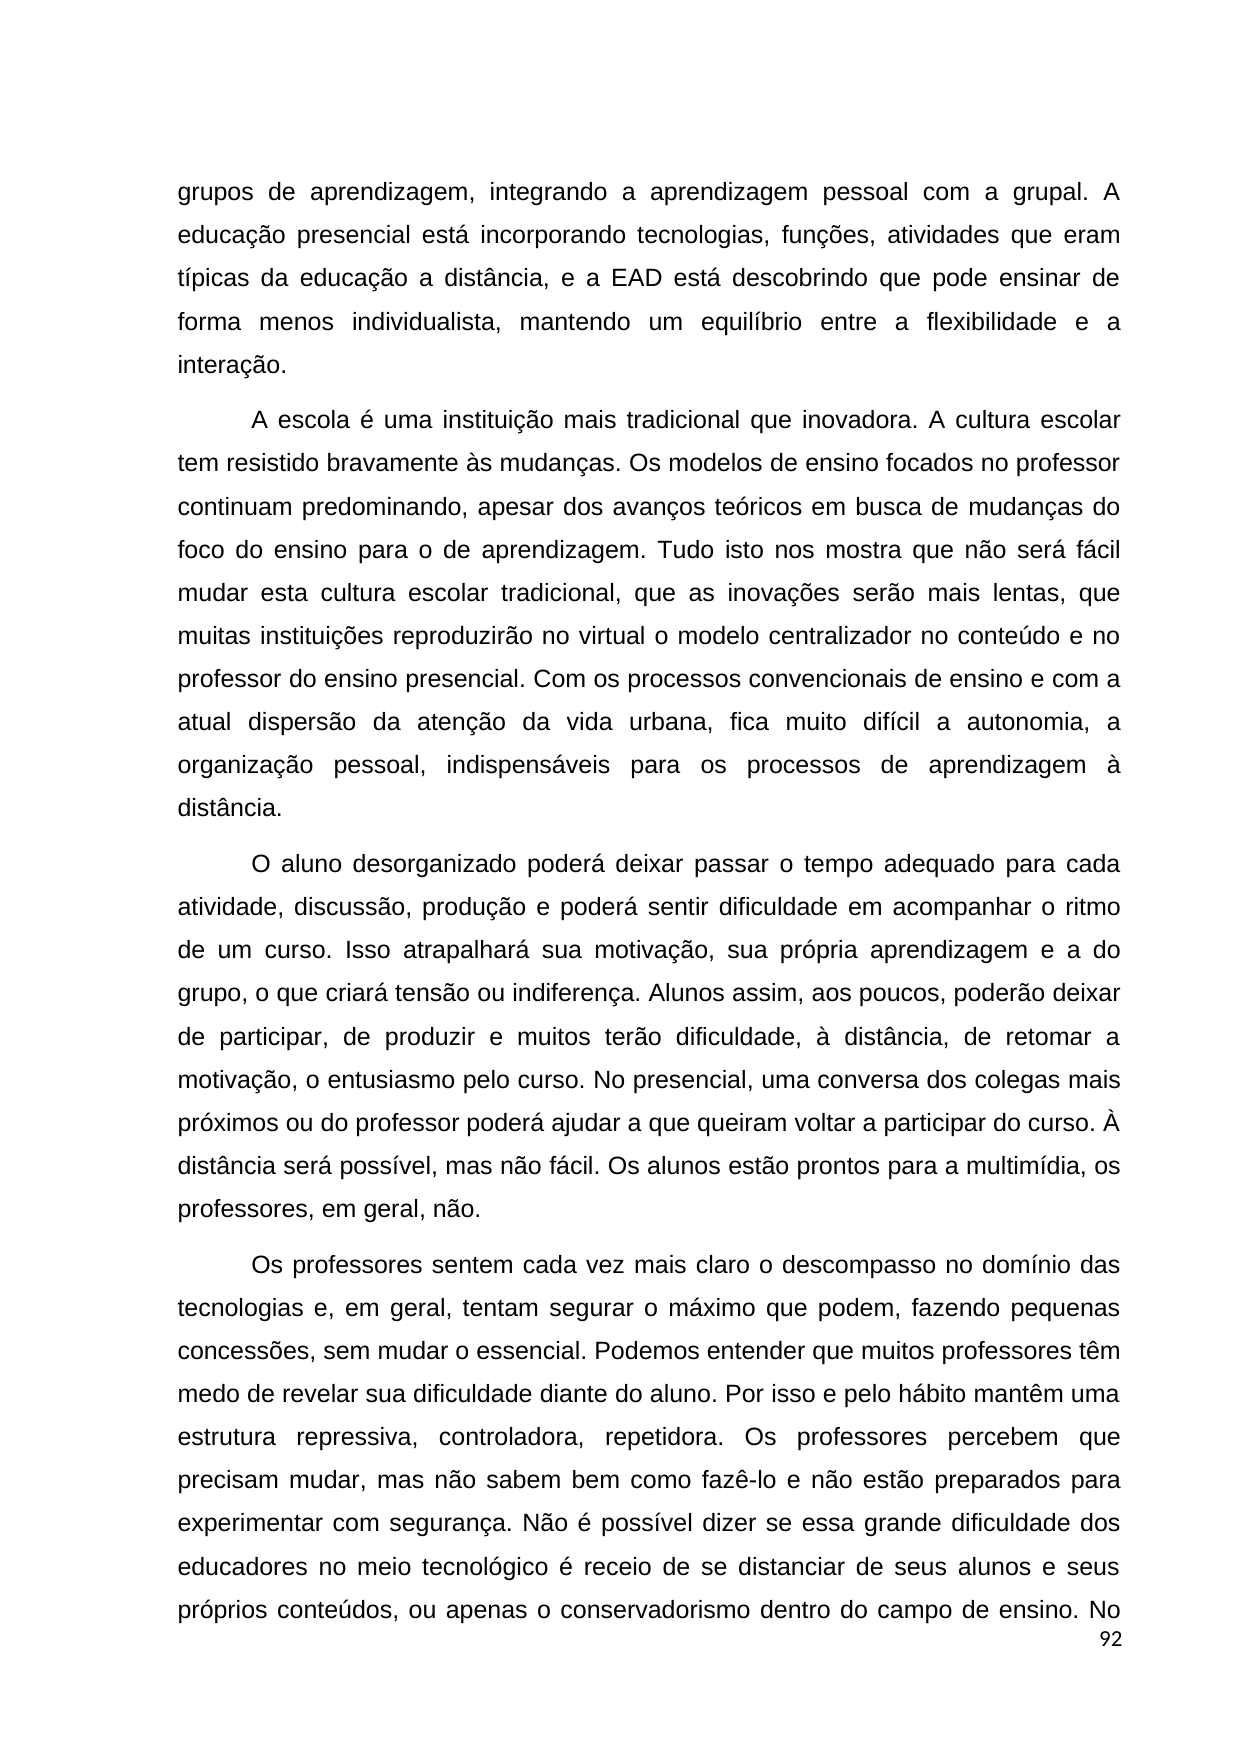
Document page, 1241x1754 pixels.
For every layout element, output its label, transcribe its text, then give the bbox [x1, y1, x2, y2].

text A escola é uma instituição mais tradicional que inovadora. A cultura escolar tem resistido bravamente às mudanças. Os modelos de ensino focados no professor continuam predominando, apesar dos avanços teóricos em busca de mudanças do foco do ensino para o de aprendizagem. Tudo isto nos mostra que não será fácil mudar esta cultura escolar tradicional, que as inovações serão mais lentas, que muitas instituições reproduzirão no virtual o modelo centralizador no conteúdo e no professor do ensino presencial. Com os processos convencionais de ensino e com a atual dispersão da atenção da vida urbana, fica muito difícil a autonomia, a organização pessoal, indispensáveis para os processos de aprendizagem à distância. [177, 405, 1122, 822]
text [177, 177, 1122, 378]
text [177, 1250, 1122, 1623]
text O aluno desorganizado poderá deixar passar o tempo adequado para cada atividade, discussão, produção e poderá sentir dificuldade em acompanhar o ritmo de um curso. Isso atrapalhará sua motivação, sua própria aprendizagem e a do grupo, o que criará tensão ou indiferença. Alunos assim, aos poucos, poderão deixar de participar, de produzir e muitos terão dificuldade, à distância, de retomar a motivação, o entusiasmo pelo curso. No presencial, uma conversa dos colegas mais próximos ou do professor poderá ajudar a que queiram voltar a participar do curso. À distância será possível, mas não fácil. Os alunos estão prontos para a multimídia, os professores, em geral, não. [177, 849, 1122, 1223]
